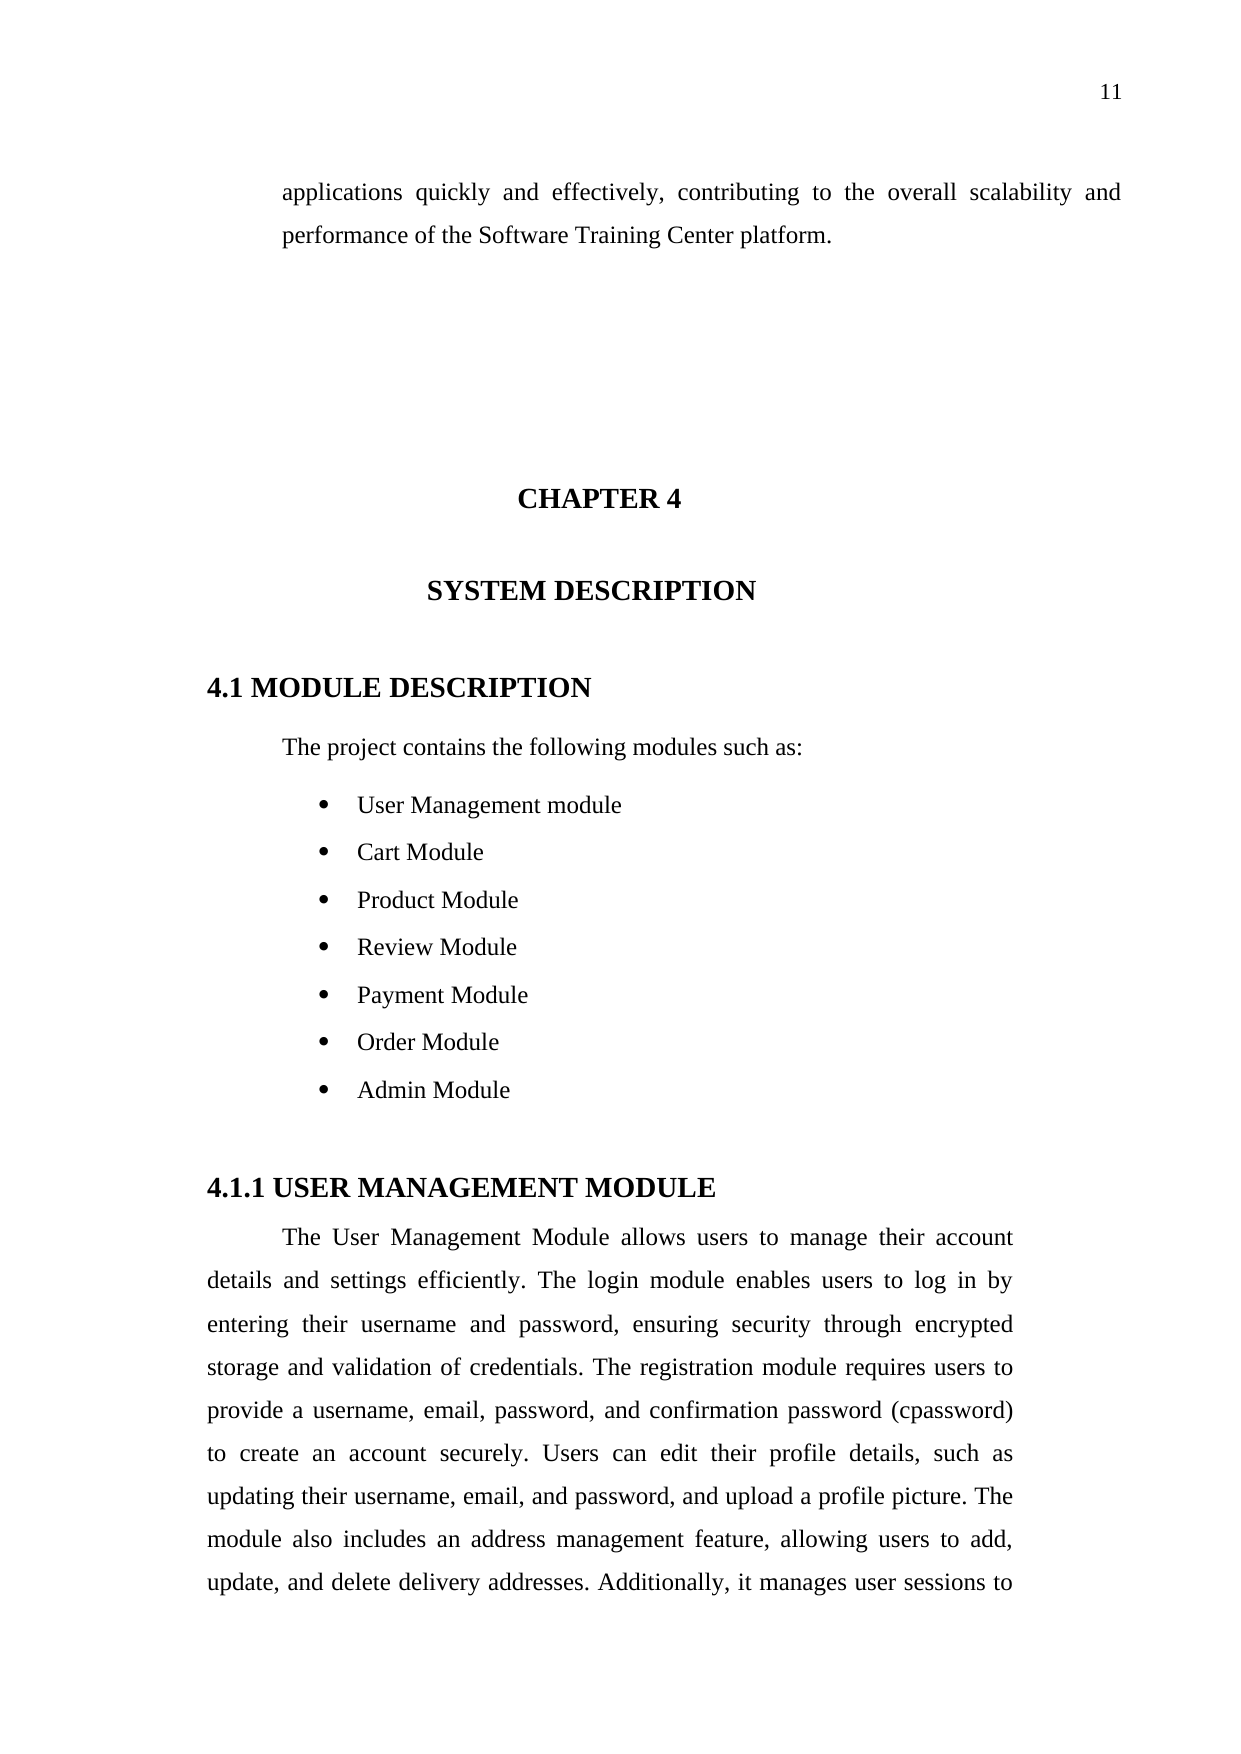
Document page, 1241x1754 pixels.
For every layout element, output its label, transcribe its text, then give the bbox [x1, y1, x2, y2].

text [207, 1222, 1014, 1596]
list Product Module [319, 885, 1014, 913]
list Admin Module [319, 1075, 1014, 1103]
list User Management module [319, 790, 1014, 818]
subtitle SYSTEM DESCRIPTION [207, 573, 976, 607]
text CHAPTER 4 [207, 481, 992, 514]
list Payment Module [319, 980, 1014, 1008]
text 4.1.1 USER MANAGEMENT MODULE [207, 1170, 1014, 1203]
list Review Module [319, 932, 1014, 961]
text The project contains the following modules such as: [207, 732, 1122, 761]
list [244, 177, 1122, 249]
list Cart Module [319, 837, 1014, 866]
list Order Module [319, 1027, 1014, 1056]
text 4.1 MODULE DESCRIPTION [207, 670, 1122, 703]
